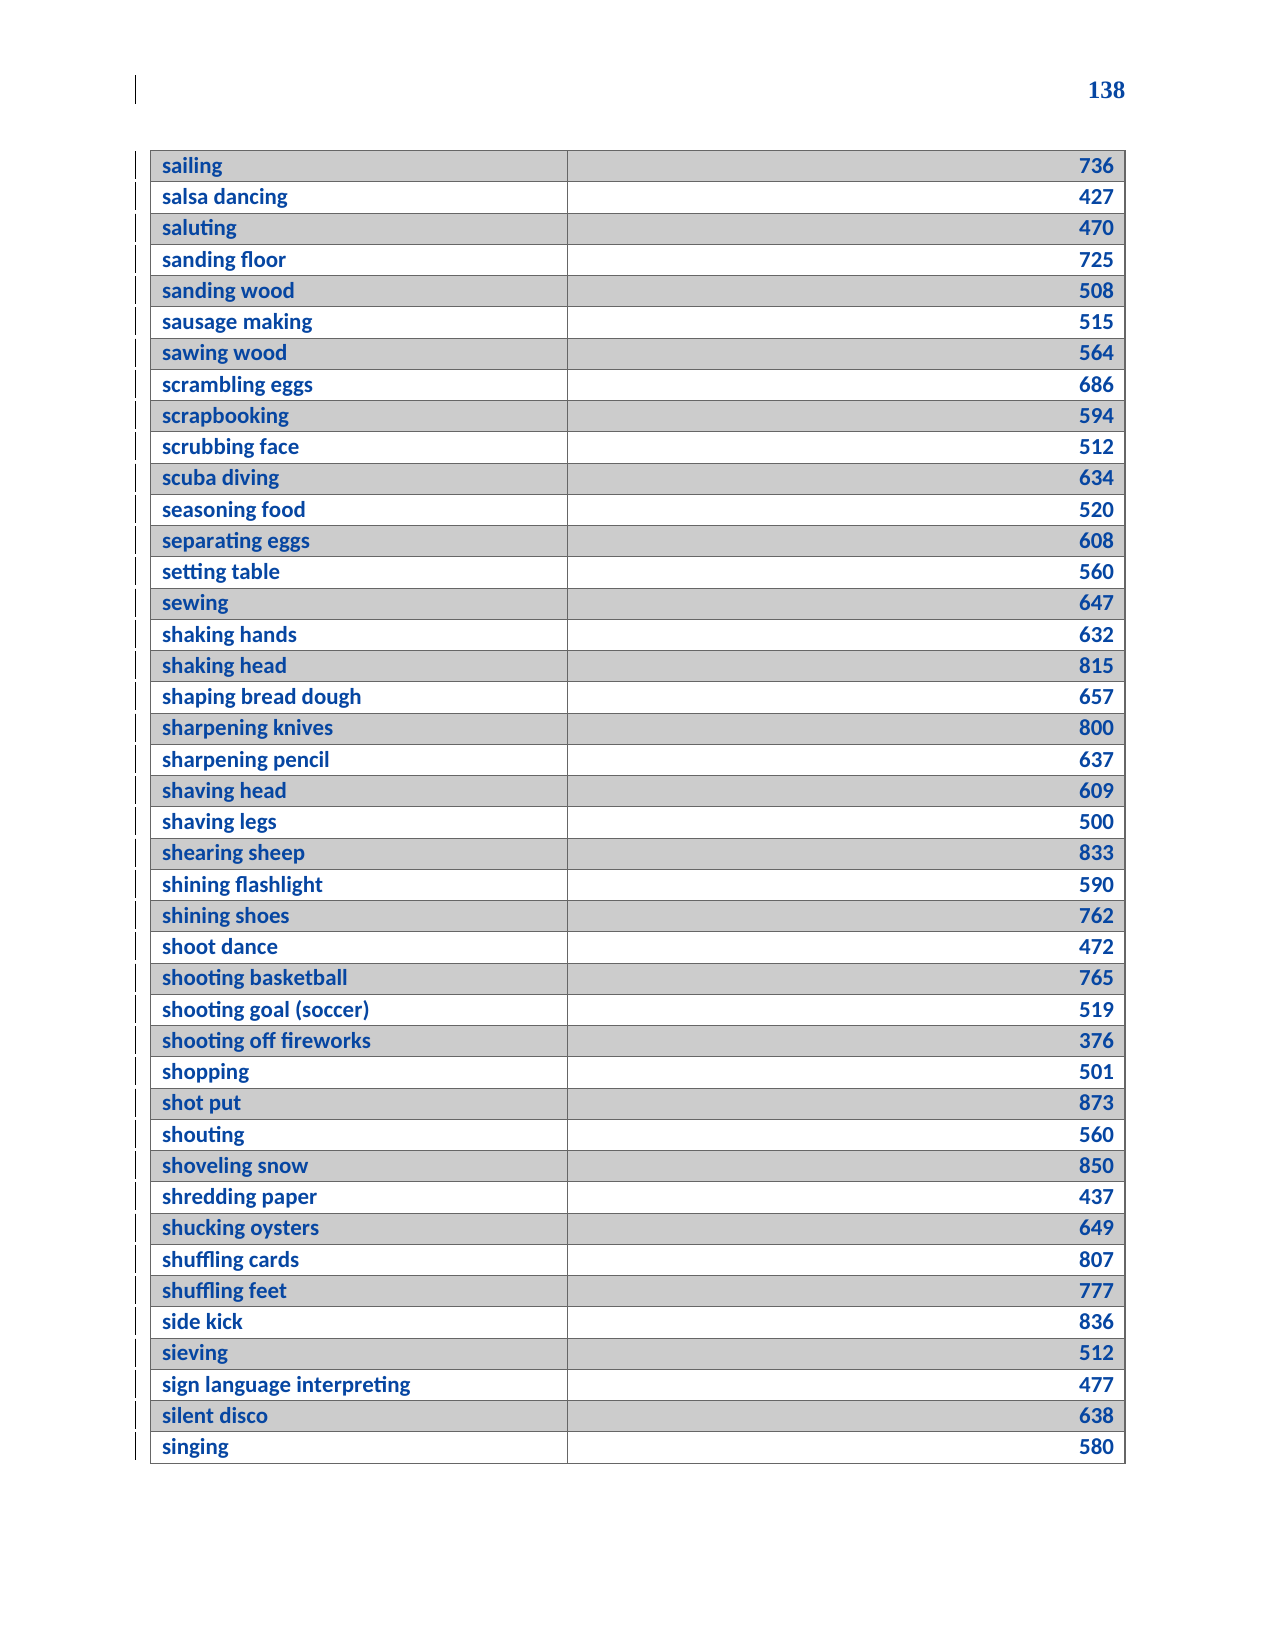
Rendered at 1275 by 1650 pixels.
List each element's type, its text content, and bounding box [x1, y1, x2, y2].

table_cell shooting off fireworks [151, 1026, 567, 1056]
table_cell 470 [568, 214, 1124, 244]
table_cell sewing [151, 589, 567, 619]
table_cell shooting basketball [151, 964, 567, 994]
table_cell 647 [568, 589, 1124, 619]
table_cell 836 [568, 1307, 1124, 1337]
table_cell 850 [568, 1151, 1124, 1181]
table_cell shearing sheep [151, 839, 567, 869]
table_cell separating eggs [151, 526, 567, 556]
table_cell 608 [568, 526, 1124, 556]
table_cell 560 [568, 1120, 1124, 1150]
table_cell 512 [568, 1339, 1124, 1369]
table_cell shoot dance [151, 932, 567, 962]
table_cell 777 [568, 1276, 1124, 1306]
table_cell 634 [568, 464, 1124, 494]
table_cell 500 [568, 807, 1124, 837]
table_cell 472 [568, 932, 1124, 962]
table_cell shaping bread dough [151, 682, 567, 712]
table_cell sign language interpreting [151, 1370, 567, 1400]
table_cell shaking head [151, 651, 567, 681]
table_cell shot put [151, 1089, 567, 1119]
table_cell shoveling snow [151, 1151, 567, 1181]
table_cell 508 [568, 276, 1124, 306]
table_cell 815 [568, 651, 1124, 681]
table_cell scrubbing face [151, 432, 567, 462]
table_cell scrambling eggs [151, 370, 567, 400]
table_cell setting table [151, 557, 567, 587]
table_cell sharpening knives [151, 714, 567, 744]
table_cell seasoning food [151, 495, 567, 525]
table_cell 632 [568, 620, 1124, 650]
table_cell silent disco [151, 1401, 567, 1431]
table_cell 515 [568, 307, 1124, 337]
table_cell 807 [568, 1245, 1124, 1275]
table_cell 564 [568, 339, 1124, 369]
table_cell 376 [568, 1026, 1124, 1056]
table_cell 520 [568, 495, 1124, 525]
table_cell sharpening pencil [151, 745, 567, 775]
table_cell 686 [568, 370, 1124, 400]
table_cell shaking hands [151, 620, 567, 650]
table_cell sanding floor [151, 245, 567, 275]
table_cell scuba diving [151, 464, 567, 494]
table_cell sieving [151, 1339, 567, 1369]
table_cell singing [151, 1432, 567, 1462]
table_cell 560 [568, 557, 1124, 587]
table_cell shining shoes [151, 901, 567, 931]
table_cell sanding wood [151, 276, 567, 306]
table_cell 762 [568, 901, 1124, 931]
table_cell 657 [568, 682, 1124, 712]
table_cell shouting [151, 1120, 567, 1150]
table_cell shuffling cards [151, 1245, 567, 1275]
table_cell shucking oysters [151, 1214, 567, 1244]
table_cell 501 [568, 1057, 1124, 1087]
table_cell 580 [568, 1432, 1124, 1462]
table_cell 736 [568, 151, 1124, 181]
table_cell shaving legs [151, 807, 567, 837]
table_cell 873 [568, 1089, 1124, 1119]
table_cell shaving head [151, 776, 567, 806]
table_cell 638 [568, 1401, 1124, 1431]
table_cell 725 [568, 245, 1124, 275]
table_cell 765 [568, 964, 1124, 994]
table_cell shopping [151, 1057, 567, 1087]
table_cell 512 [568, 432, 1124, 462]
table_cell 649 [568, 1214, 1124, 1244]
table_cell sawing wood [151, 339, 567, 369]
table_cell shooting goal (soccer) [151, 995, 567, 1025]
table_cell sailing [151, 151, 567, 181]
table_cell 477 [568, 1370, 1124, 1400]
table_cell saluting [151, 214, 567, 244]
table_cell 437 [568, 1182, 1124, 1212]
table_cell 427 [568, 182, 1124, 212]
table_cell salsa dancing [151, 182, 567, 212]
table_cell 519 [568, 995, 1124, 1025]
table_cell 833 [568, 839, 1124, 869]
table_cell 637 [568, 745, 1124, 775]
table_cell shuffling feet [151, 1276, 567, 1306]
table_cell shining flashlight [151, 870, 567, 900]
table_cell 800 [568, 714, 1124, 744]
table_cell scrapbooking [151, 401, 567, 431]
table_cell 594 [568, 401, 1124, 431]
table_cell sausage making [151, 307, 567, 337]
table_cell shredding paper [151, 1182, 567, 1212]
table_cell side kick [151, 1307, 567, 1337]
table_cell 609 [568, 776, 1124, 806]
table_cell 590 [568, 870, 1124, 900]
